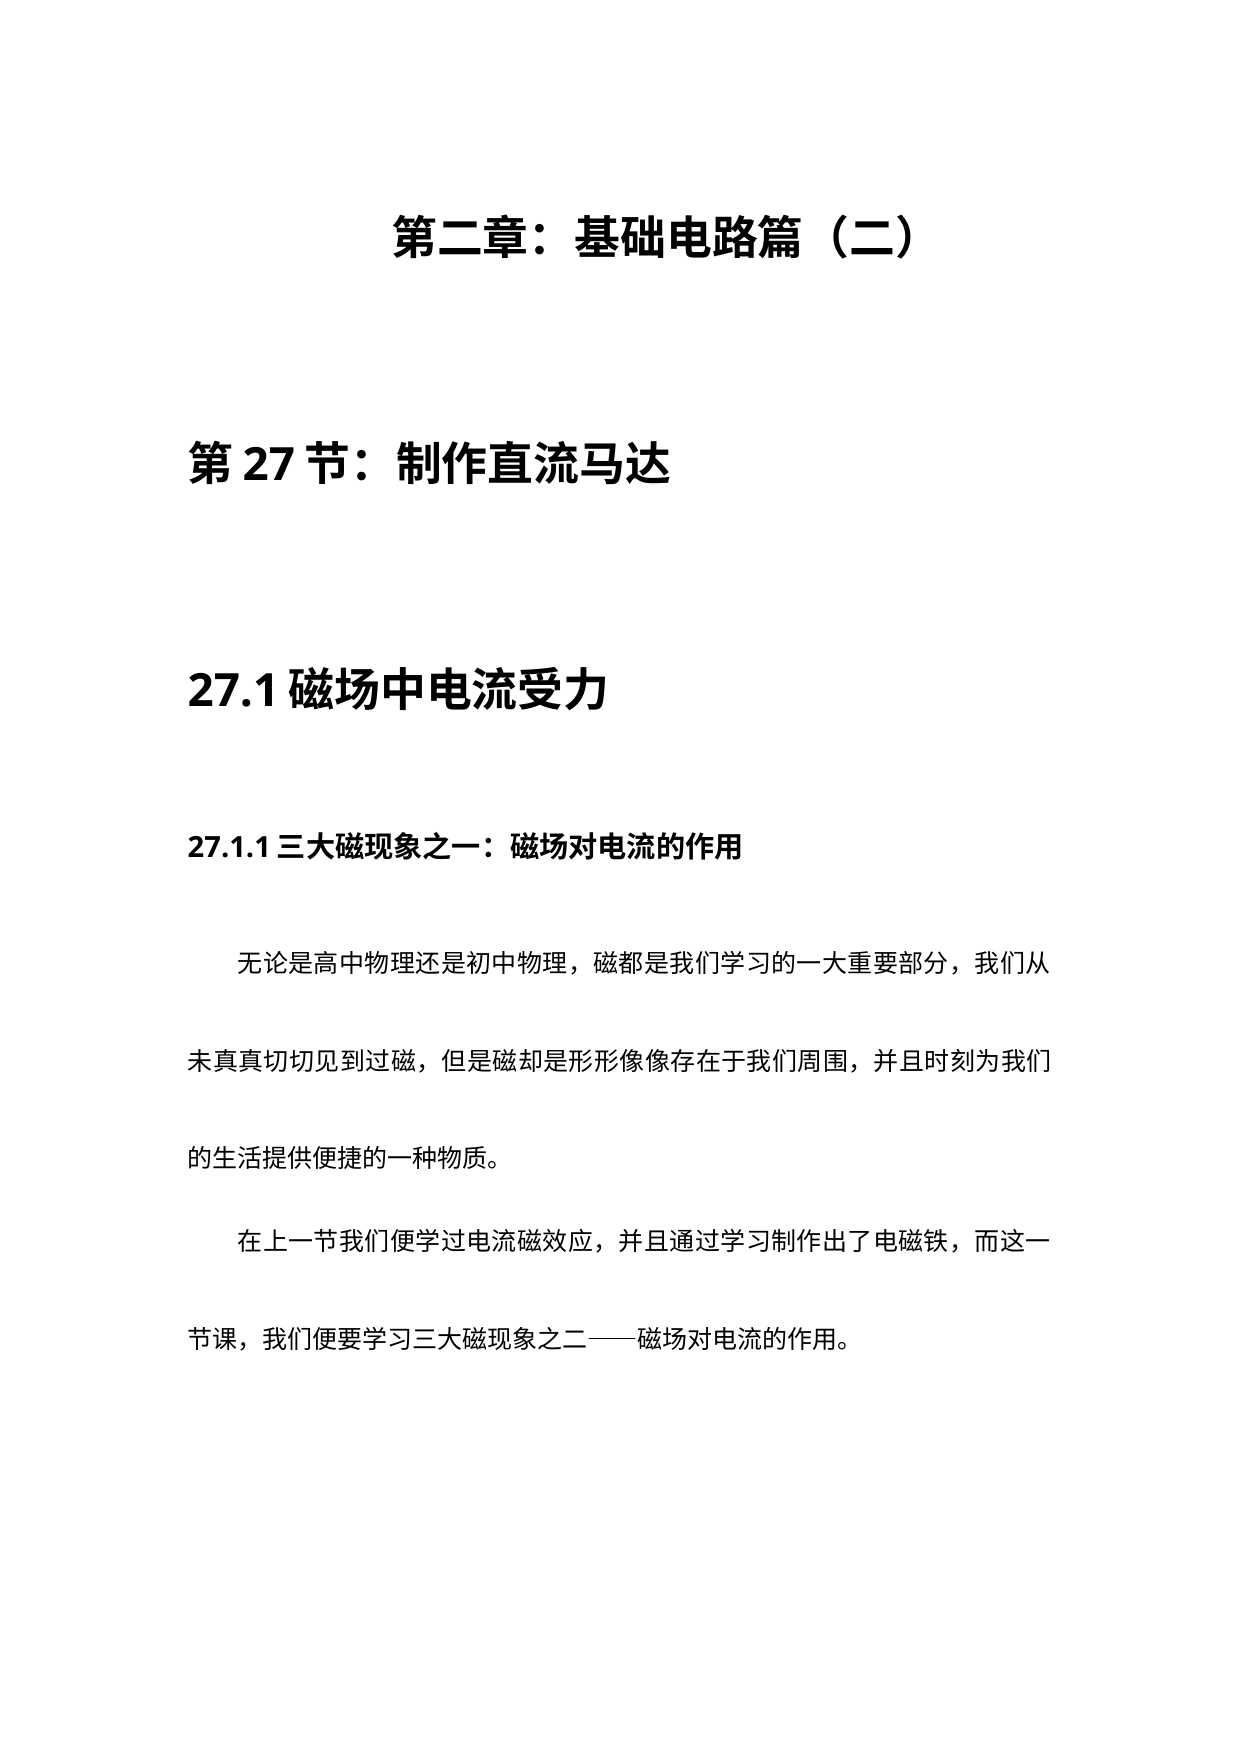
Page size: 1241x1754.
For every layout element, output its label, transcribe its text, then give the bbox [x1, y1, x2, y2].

subtitle 27.1磁场中电流受力 [187, 637, 1053, 735]
subtitle 第27节：制作直流马达 [187, 412, 1053, 509]
subtitle 第二章：基础电路篇（二） [187, 185, 1053, 283]
text 在上一节我们便学过电流磁效应，并且通过学习制作出了电磁铁，而这一节课，我们便要学习三大磁现象之二——磁场对电流的作用。 [187, 1207, 1053, 1370]
subtitle 27.1.1三大磁现象之一：磁场对电流的作用 [187, 813, 1053, 878]
text 无论是高中物理还是初中物理，磁都是我们学习的一大重要部分，我们从未真真切切见到过磁，但是磁却是形形像像存在于我们周围，并且时刻为我们的生活提供便捷的一种物质。 [187, 929, 1053, 1189]
